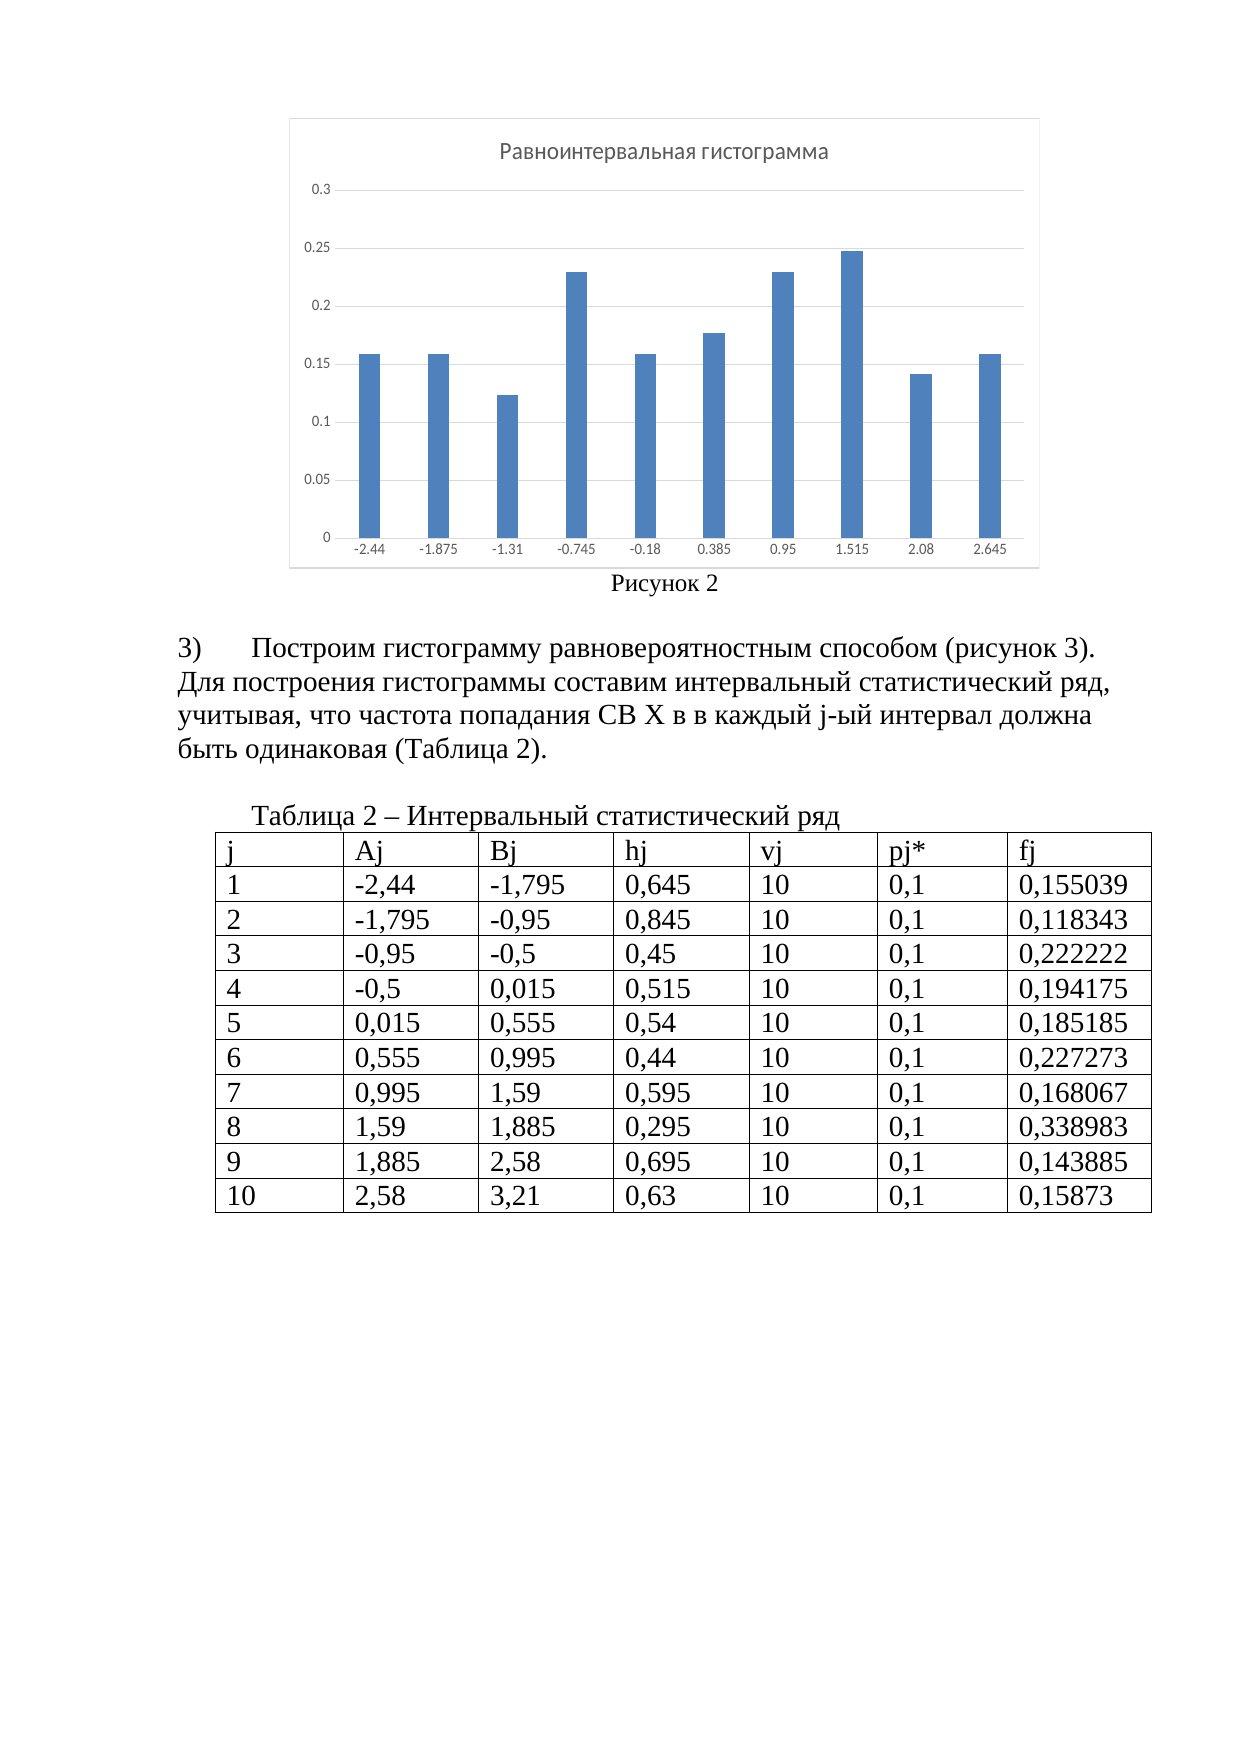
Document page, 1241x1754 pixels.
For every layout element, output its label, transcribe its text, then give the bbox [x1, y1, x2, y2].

table_cell 0,143885 [1008, 1144, 1151, 1177]
table_cell 6 [216, 1040, 343, 1074]
table_cell 10 [750, 867, 877, 901]
table_cell 10 [750, 971, 877, 1004]
table_cell 3 [216, 936, 343, 970]
table_cell 0,338983 [1008, 1109, 1151, 1143]
table_cell 0,1 [878, 1075, 1007, 1108]
table_cell -0,95 [479, 902, 613, 935]
table_cell 10 [750, 1109, 877, 1143]
table_header Bj [479, 833, 613, 866]
table_cell 10 [750, 1006, 877, 1039]
table_cell 0,168067 [1008, 1075, 1151, 1108]
text Таблица 2 – Интервальный статистический ряд [177, 798, 1152, 832]
table_cell -0,5 [479, 936, 613, 970]
table_cell 2,58 [344, 1179, 478, 1212]
table_cell 0,995 [344, 1075, 478, 1108]
table_cell 0,515 [614, 971, 749, 1004]
table_cell 0,1 [878, 867, 1007, 901]
table_cell 10 [750, 1040, 877, 1074]
table_cell 0,995 [479, 1040, 613, 1074]
table_cell 10 [750, 1144, 877, 1177]
table_cell -1,795 [344, 902, 478, 935]
table_header pj* [878, 833, 1007, 866]
table_cell 0,295 [614, 1109, 749, 1143]
table_cell 2,58 [479, 1144, 613, 1177]
table_cell 0,1 [878, 1179, 1007, 1212]
table_header vj [750, 833, 877, 866]
table_cell 0,1 [878, 1144, 1007, 1177]
table_cell 0,555 [479, 1006, 613, 1039]
table_cell 0,227273 [1008, 1040, 1151, 1074]
table_cell 1,885 [344, 1144, 478, 1177]
table_cell 7 [216, 1075, 343, 1108]
table_cell 1 [216, 867, 343, 901]
table_cell 10 [750, 1075, 877, 1108]
table_cell 0,015 [479, 971, 613, 1004]
table_cell -0,95 [344, 936, 478, 970]
table_cell 0,15873 [1008, 1179, 1151, 1212]
table_cell 0,1 [878, 1006, 1007, 1039]
table_cell 0,45 [614, 936, 749, 970]
table_cell -1,795 [479, 867, 613, 901]
table_cell 0,595 [614, 1075, 749, 1108]
table_header Aj [344, 833, 478, 866]
table_cell -2,44 [344, 867, 478, 901]
table_cell 8 [216, 1109, 343, 1143]
table_cell 0,1 [878, 902, 1007, 935]
table_cell 0,54 [614, 1006, 749, 1039]
table_cell 4 [216, 971, 343, 1004]
table_cell 5 [216, 1006, 343, 1039]
table_cell 10 [750, 902, 877, 935]
table_cell 0,1 [878, 971, 1007, 1004]
table_header hj [614, 833, 749, 866]
table_header j [216, 833, 343, 866]
table_cell 0,185185 [1008, 1006, 1151, 1039]
table_cell 0,194175 [1008, 971, 1151, 1004]
table_cell 0,695 [614, 1144, 749, 1177]
table_cell 0,118343 [1008, 902, 1151, 935]
table_cell 0,645 [614, 867, 749, 901]
table_cell 0,1 [878, 936, 1007, 970]
table_cell 1,59 [479, 1075, 613, 1108]
table_cell 0,555 [344, 1040, 478, 1074]
table_cell 3,21 [479, 1179, 613, 1212]
table_cell -0,5 [344, 971, 478, 1004]
table_cell 1,59 [344, 1109, 478, 1143]
table_cell 0,222222 [1008, 936, 1151, 970]
table_cell 0,63 [614, 1179, 749, 1212]
table_cell 0,1 [878, 1040, 1007, 1074]
table_cell 0,1 [878, 1109, 1007, 1143]
table_cell 10 [750, 1179, 877, 1212]
table_cell 1,885 [479, 1109, 613, 1143]
table_cell 2 [216, 902, 343, 935]
text 3) Построим гистограмму равновероятностным способом (рисунок 3). [177, 630, 1152, 664]
table_cell 0,015 [344, 1006, 478, 1039]
table_cell 10 [750, 936, 877, 970]
table_cell 9 [216, 1144, 343, 1177]
table_cell 0,155039 [1008, 867, 1151, 901]
text Для построения гистограммы составим интервальный статистический ряд, учитывая, что частота попадания СВ X в в каждый j-ый интервал должна быть одинаковая (Таблица 2). [177, 664, 1152, 764]
table_header fj [1008, 833, 1151, 866]
table_cell 0,44 [614, 1040, 749, 1074]
table_cell 0,845 [614, 902, 749, 935]
table_cell 10 [216, 1179, 343, 1212]
